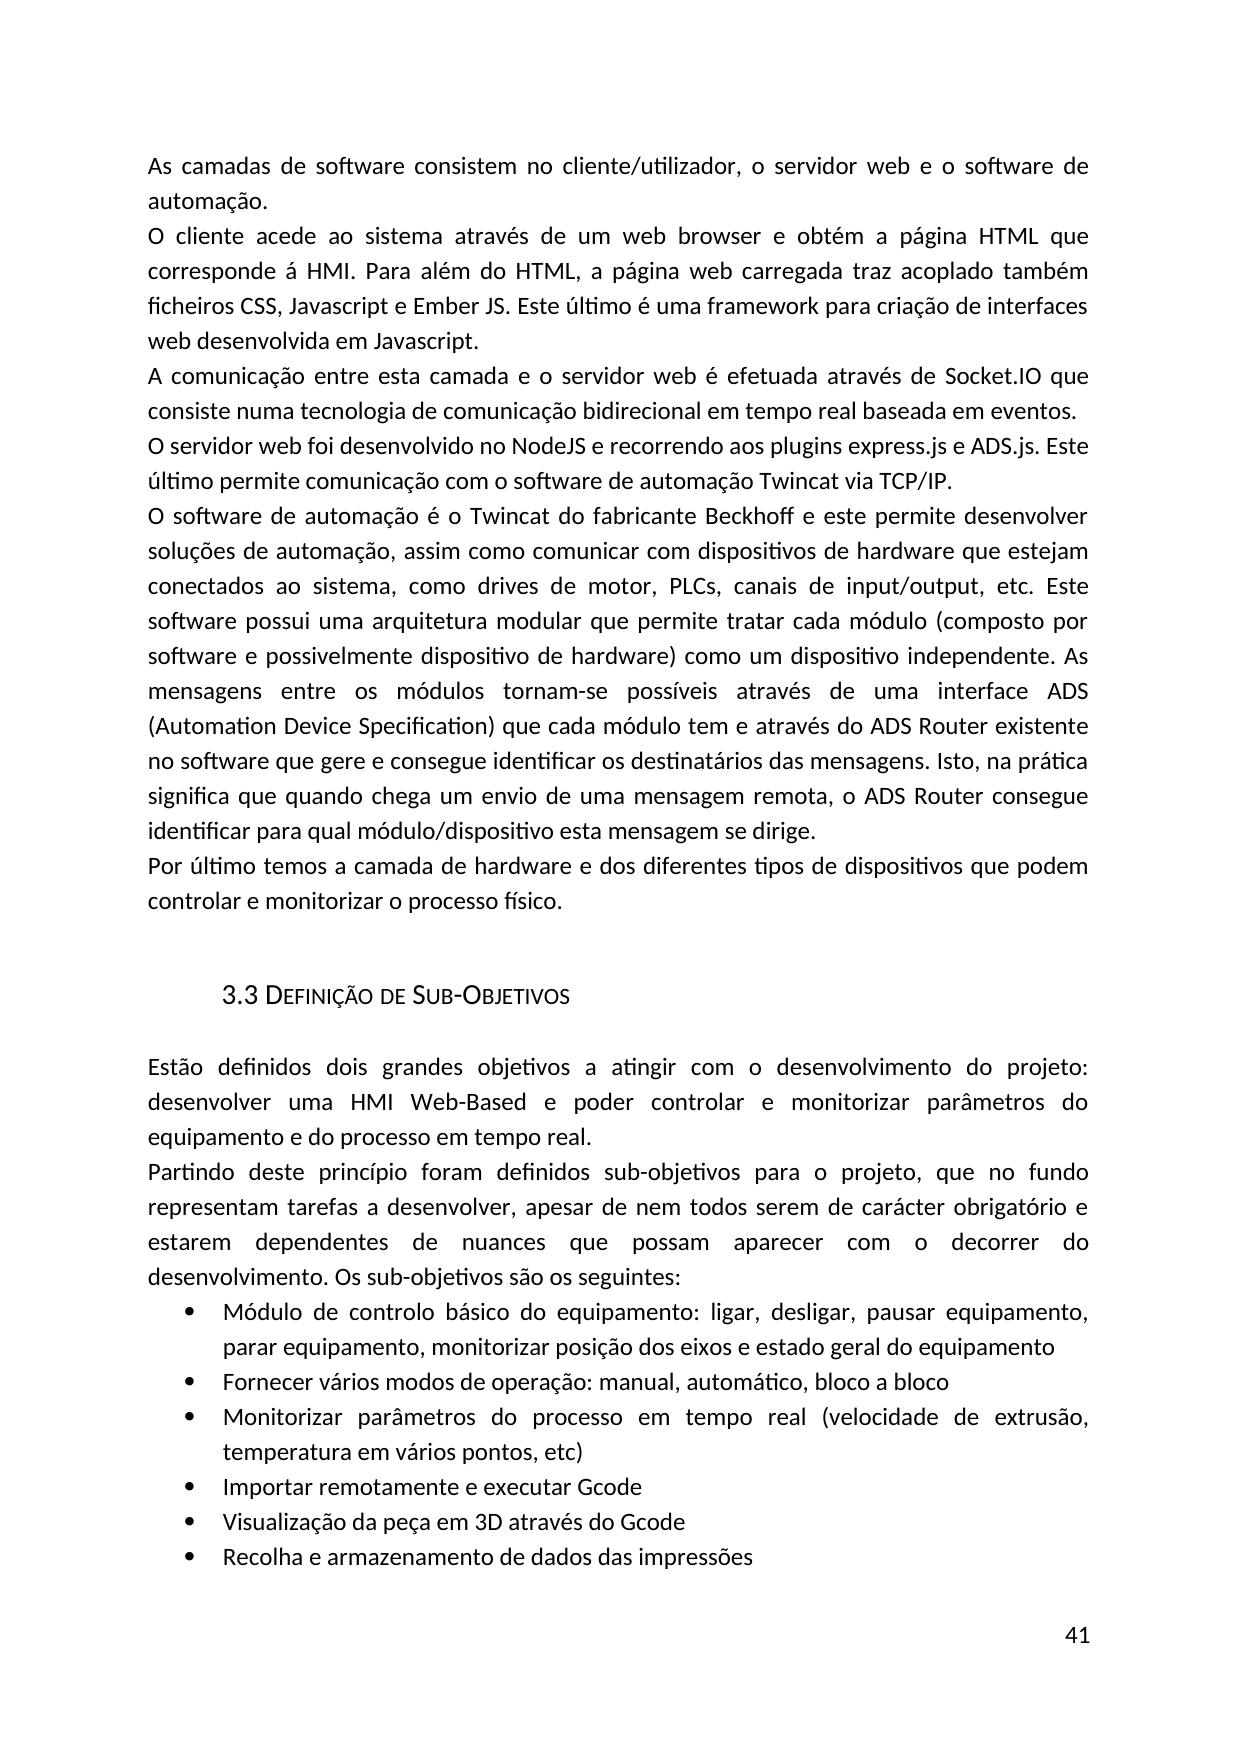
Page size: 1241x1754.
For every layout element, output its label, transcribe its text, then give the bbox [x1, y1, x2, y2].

text O cliente acede ao sistema através de um web browser e obtém a página HTML que corresponde á HMI. Para além do HTML, a página web carregada traz acoplado também ficheiros CSS, Javascript e Ember JS. Este último é uma framework para criação de interfaces web desenvolvida em Javascript. [148, 220, 1090, 356]
list Visualização da peça em 3D através do Gcode [185, 1506, 1090, 1537]
text As camadas de software consistem no cliente/utilizador, o servidor web e o software de automação. [148, 150, 1090, 216]
list Recolha e armazenamento de dados das impressões [185, 1541, 1090, 1572]
list Importar remotamente e executar Gcode [185, 1471, 1090, 1502]
text Partindo deste princípio foram definidos sub-objetivos para o projeto, que no fundo representam tarefas a desenvolver, apesar de nem todos serem de carácter obrigatório e estarem dependentes de nuances que possam aparecer com o decorrer do desenvolvimento. Os sub-objetivos são os seguintes: [148, 1156, 1090, 1292]
text A comunicação entre esta camada e o servidor web é efetuada através de Socket.IO que consiste numa tecnologia de comunicação bidirecional em tempo real baseada em eventos. [148, 360, 1090, 426]
list Fornecer vários modos de operação: manual, automático, bloco a bloco [185, 1366, 1090, 1397]
text O servidor web foi desenvolvido no NodeJS e recorrendo aos plugins express.js e ADS.js. Este último permite comunicação com o software de automação Twincat via TCP/IP. [148, 430, 1090, 496]
list Monitorizar parâmetros do processo em tempo real (velocidade de extrusão, temperatura em vários pontos, etc) [185, 1401, 1090, 1467]
text Estão definidos dois grandes objetivos a atingir com o desenvolvimento do projeto: desenvolver uma HMI Web-Based e poder controlar e monitorizar parâmetros do equipamento e do processo em tempo real. [148, 1051, 1090, 1152]
text Por último temos a camada de hardware e dos diferentes tipos de dispositivos que podem controlar e monitorizar o processo físico. [148, 850, 1090, 916]
subtitle 3.3 Definição de Sub-Objetivos [148, 976, 1090, 1011]
list Módulo de controlo básico do equipamento: ligar, desligar, pausar equipamento, parar equipamento, monitorizar posição dos eixos e estado geral do equipamento [185, 1296, 1090, 1362]
text O software de automação é o Twincat do fabricante Beckhoff e este permite desenvolver soluções de automação, assim como comunicar com dispositivos de hardware que estejam conectados ao sistema, como drives de motor, PLCs, canais de input/output, etc. Este software possui uma arquitetura modular que permite tratar cada módulo (composto por software e possivelmente dispositivo de hardware) como um dispositivo independente. As mensagens entre os módulos tornam-se possíveis através de uma interface ADS (Automation Device Specification) que cada módulo tem e através do ADS Router existente no software que gere e consegue identificar os destinatários das mensagens. Isto, na prática significa que quando chega um envio de uma mensagem remota, o ADS Router consegue identificar para qual módulo/dispositivo esta mensagem se dirige. [148, 500, 1090, 846]
